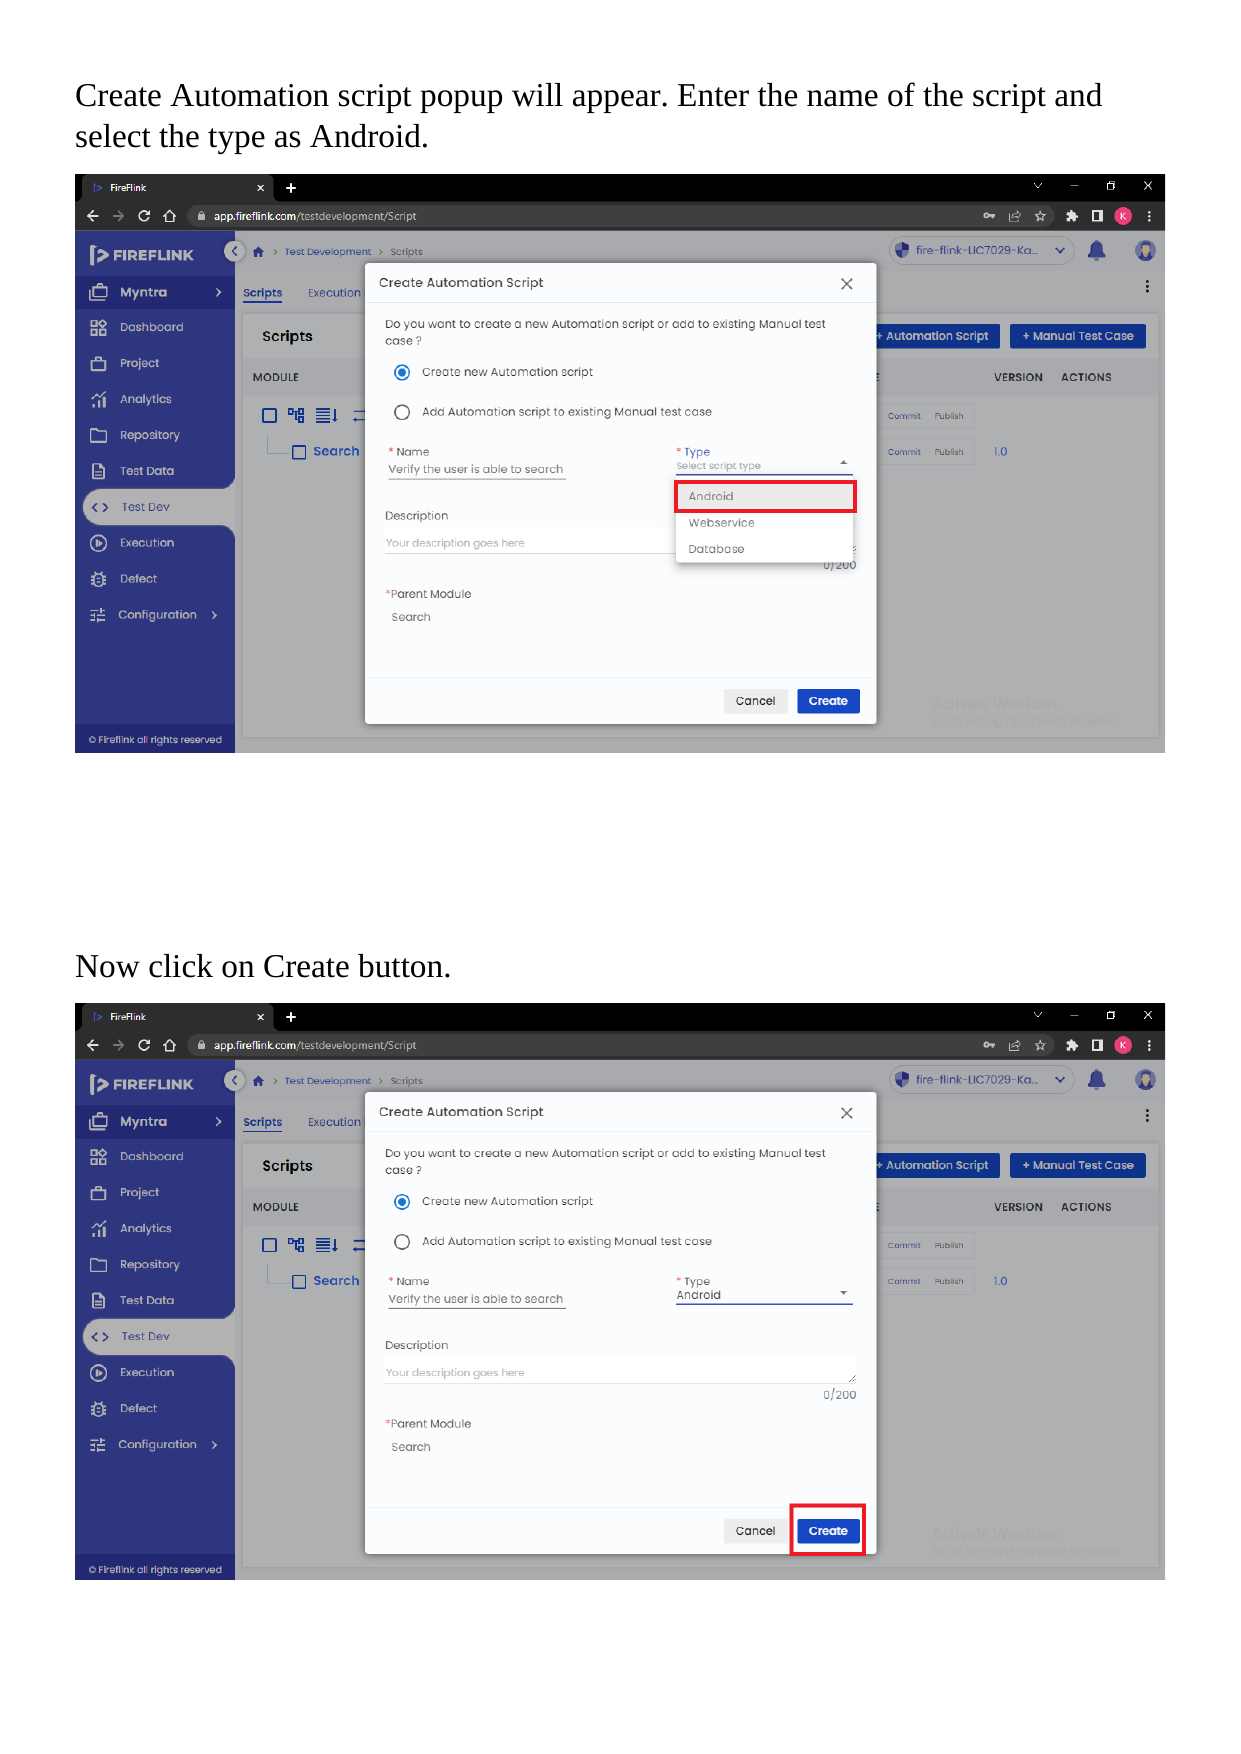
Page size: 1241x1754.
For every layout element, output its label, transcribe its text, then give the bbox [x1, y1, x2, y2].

text Now click on Create button. [75, 946, 1165, 984]
text Create Automation script popup will appear. Enter the name of the script and select the type as Android. [75, 75, 1165, 155]
picture [75, 174, 1166, 753]
picture [75, 1003, 1166, 1580]
